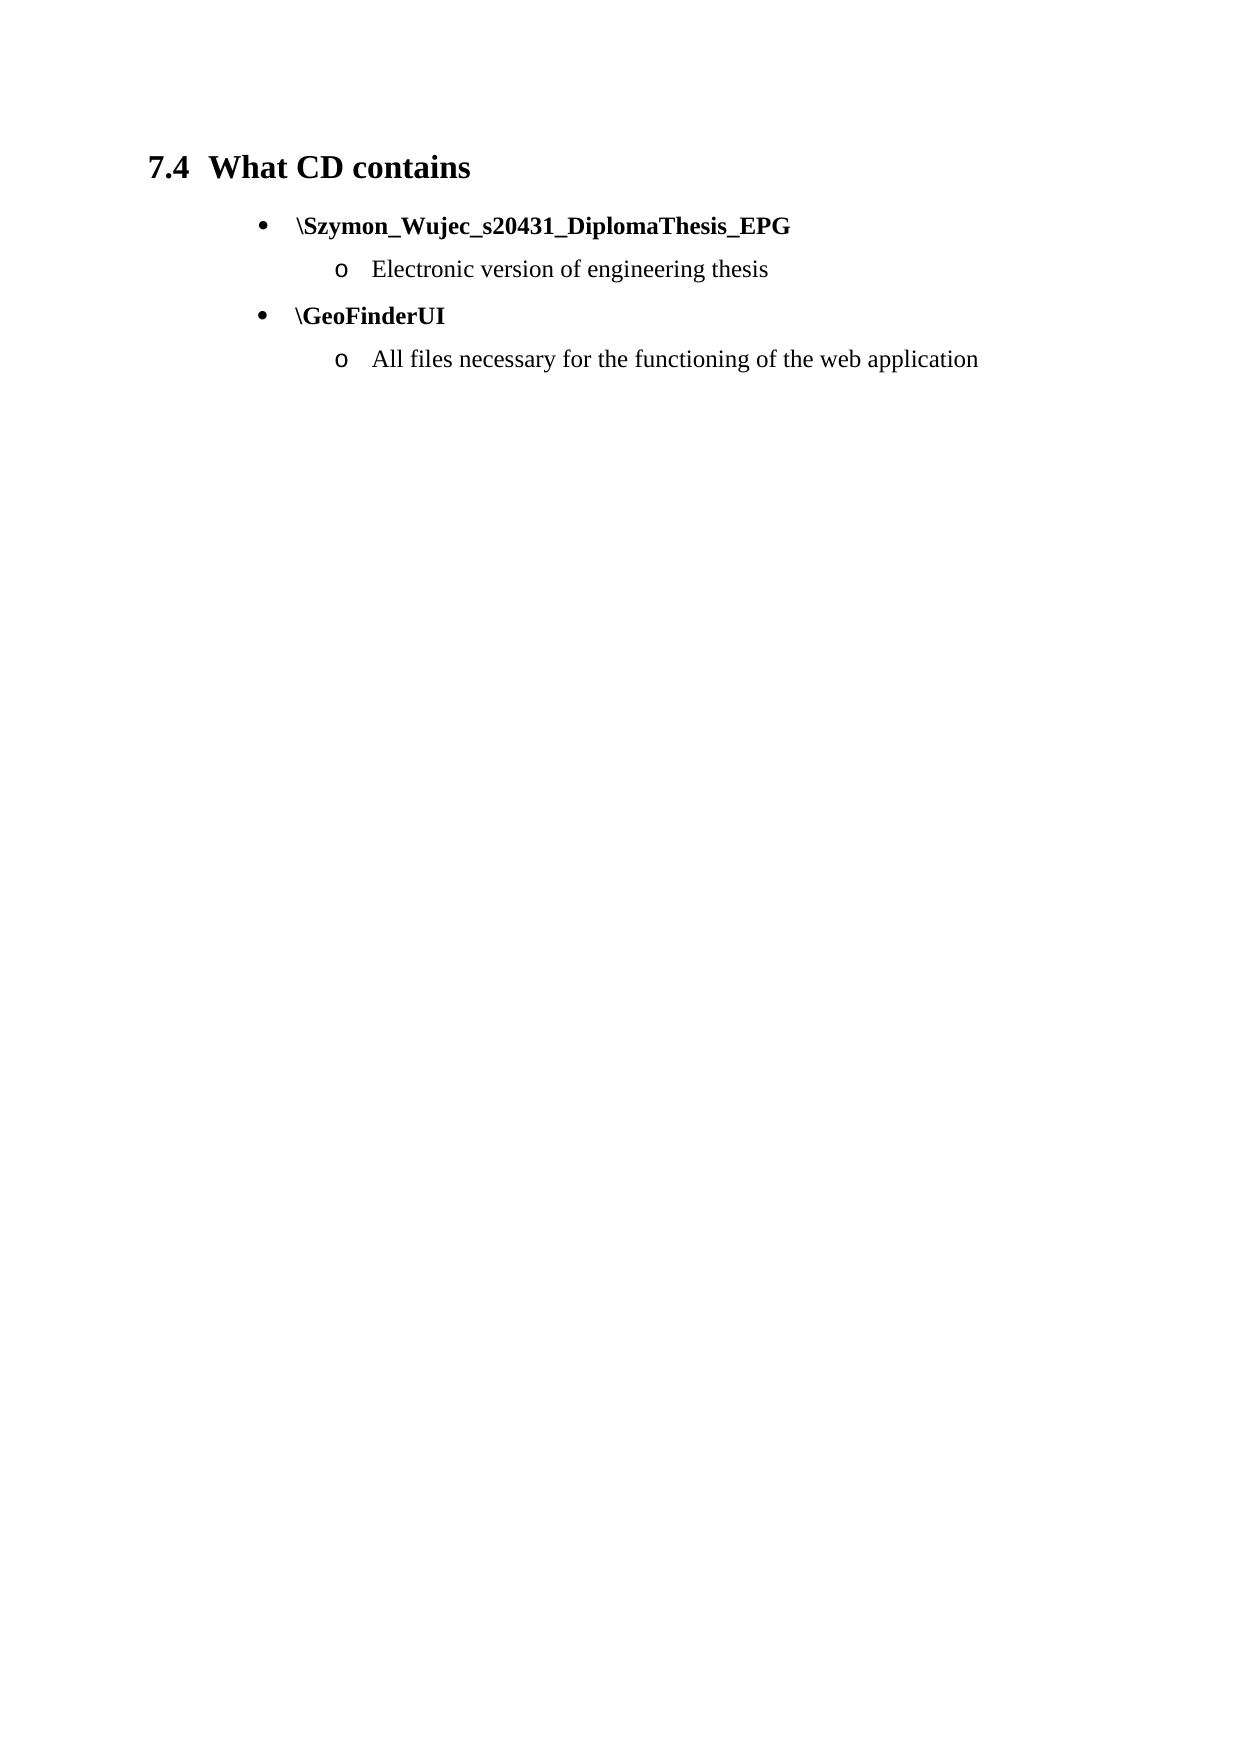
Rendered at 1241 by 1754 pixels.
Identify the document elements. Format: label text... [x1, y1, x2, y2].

subtitle What CD contains [148, 148, 1093, 186]
list \Szymon_Wujec_s20431_DiplomaThesis_EPG [259, 211, 1093, 240]
list Electronic version of engineering thesis [334, 254, 1093, 285]
list All files necessary for the functioning of the web application [334, 344, 1093, 375]
list \GeoFinderUI [258, 301, 1093, 329]
